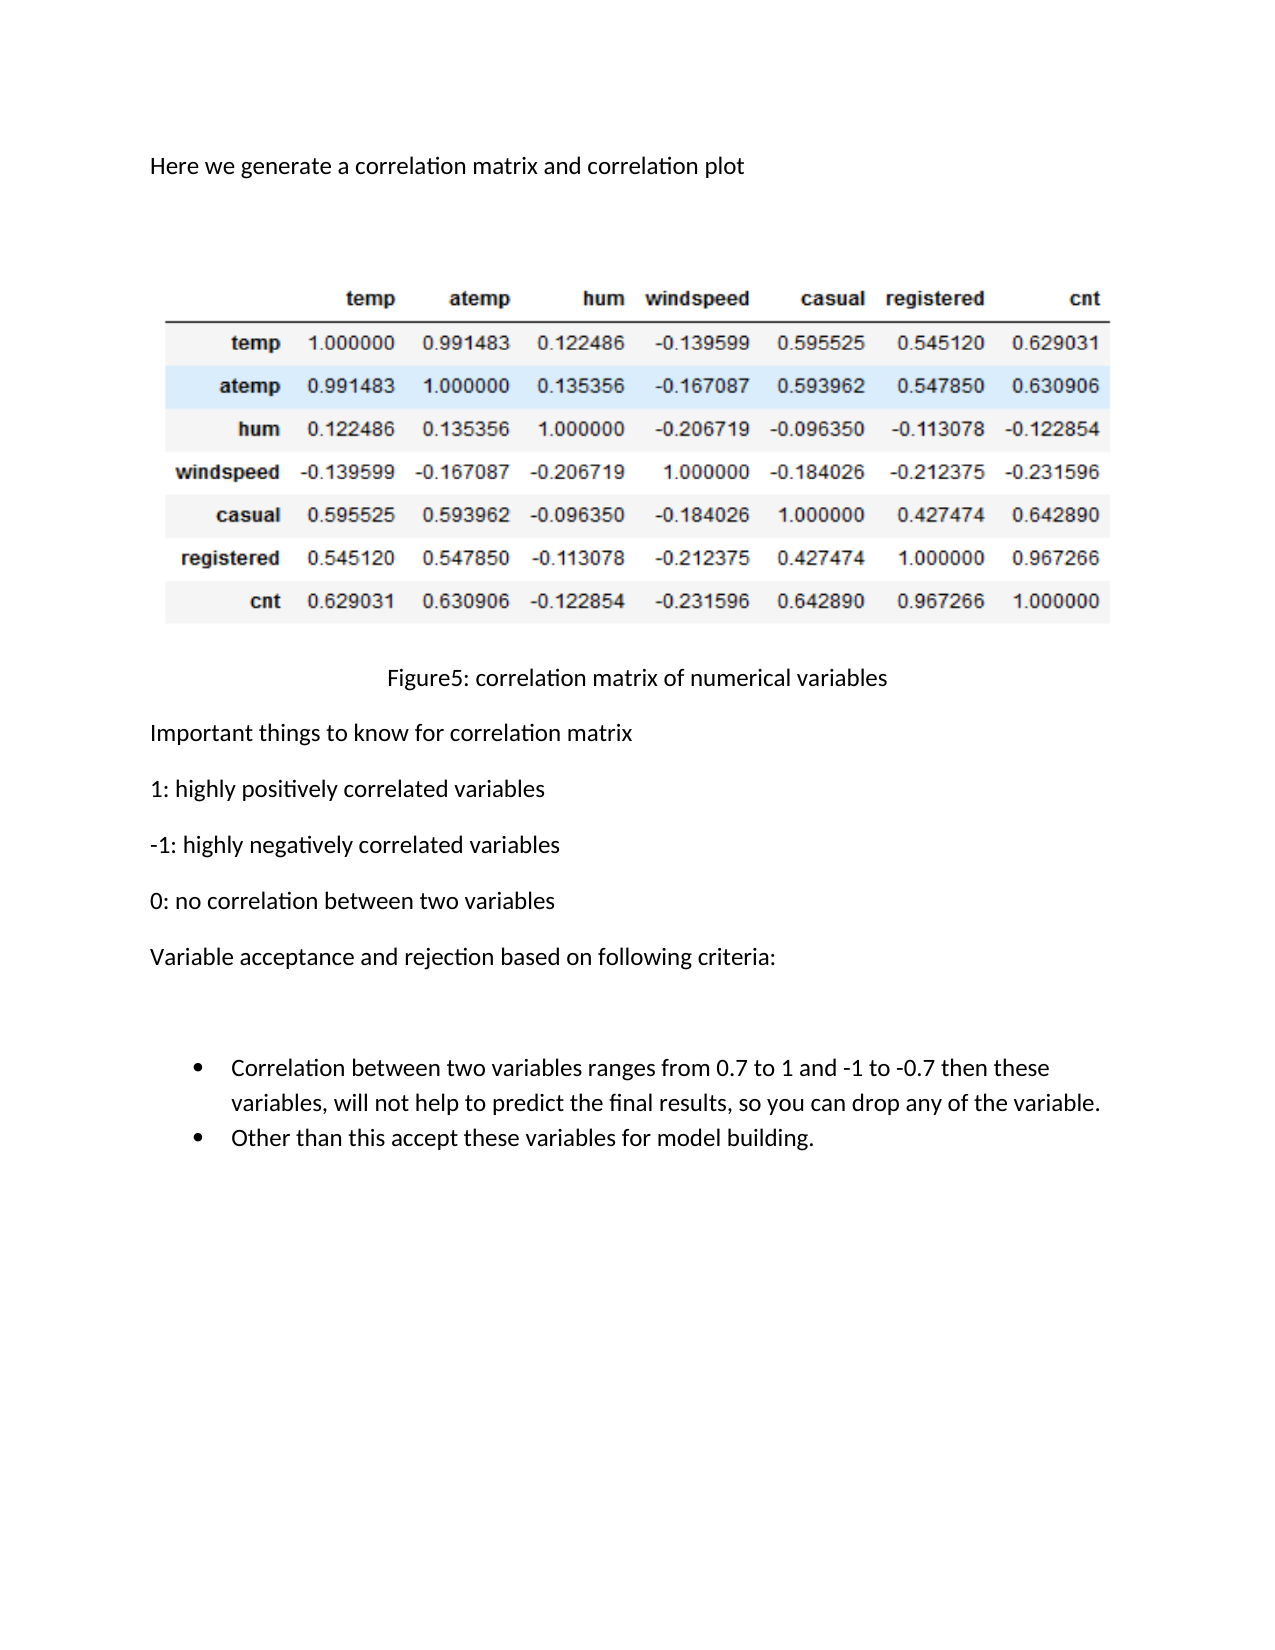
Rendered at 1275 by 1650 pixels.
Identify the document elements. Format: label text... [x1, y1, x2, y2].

text 0: no correlation between two variables [150, 885, 1125, 916]
list Correlation between two variables ranges from 0.7 to 1 and -1 to -0.7 then these variables, will not help to predict the final results, so you can drop any of the variable. [194, 1052, 1125, 1118]
text Figure5: correlation matrix of numerical variables [150, 662, 1125, 692]
picture [150, 261, 1136, 637]
text -1: highly negatively correlated variables [150, 829, 1125, 860]
text Important things to know for correlation matrix [150, 717, 1125, 748]
text 1: highly positively correlated variables [150, 773, 1125, 804]
text Here we generate a correlation matrix and correlation plot [150, 150, 1125, 181]
list Other than this accept these variables for model building. [194, 1122, 1125, 1153]
text Variable acceptance and rejection based on following criteria: [150, 941, 1125, 971]
